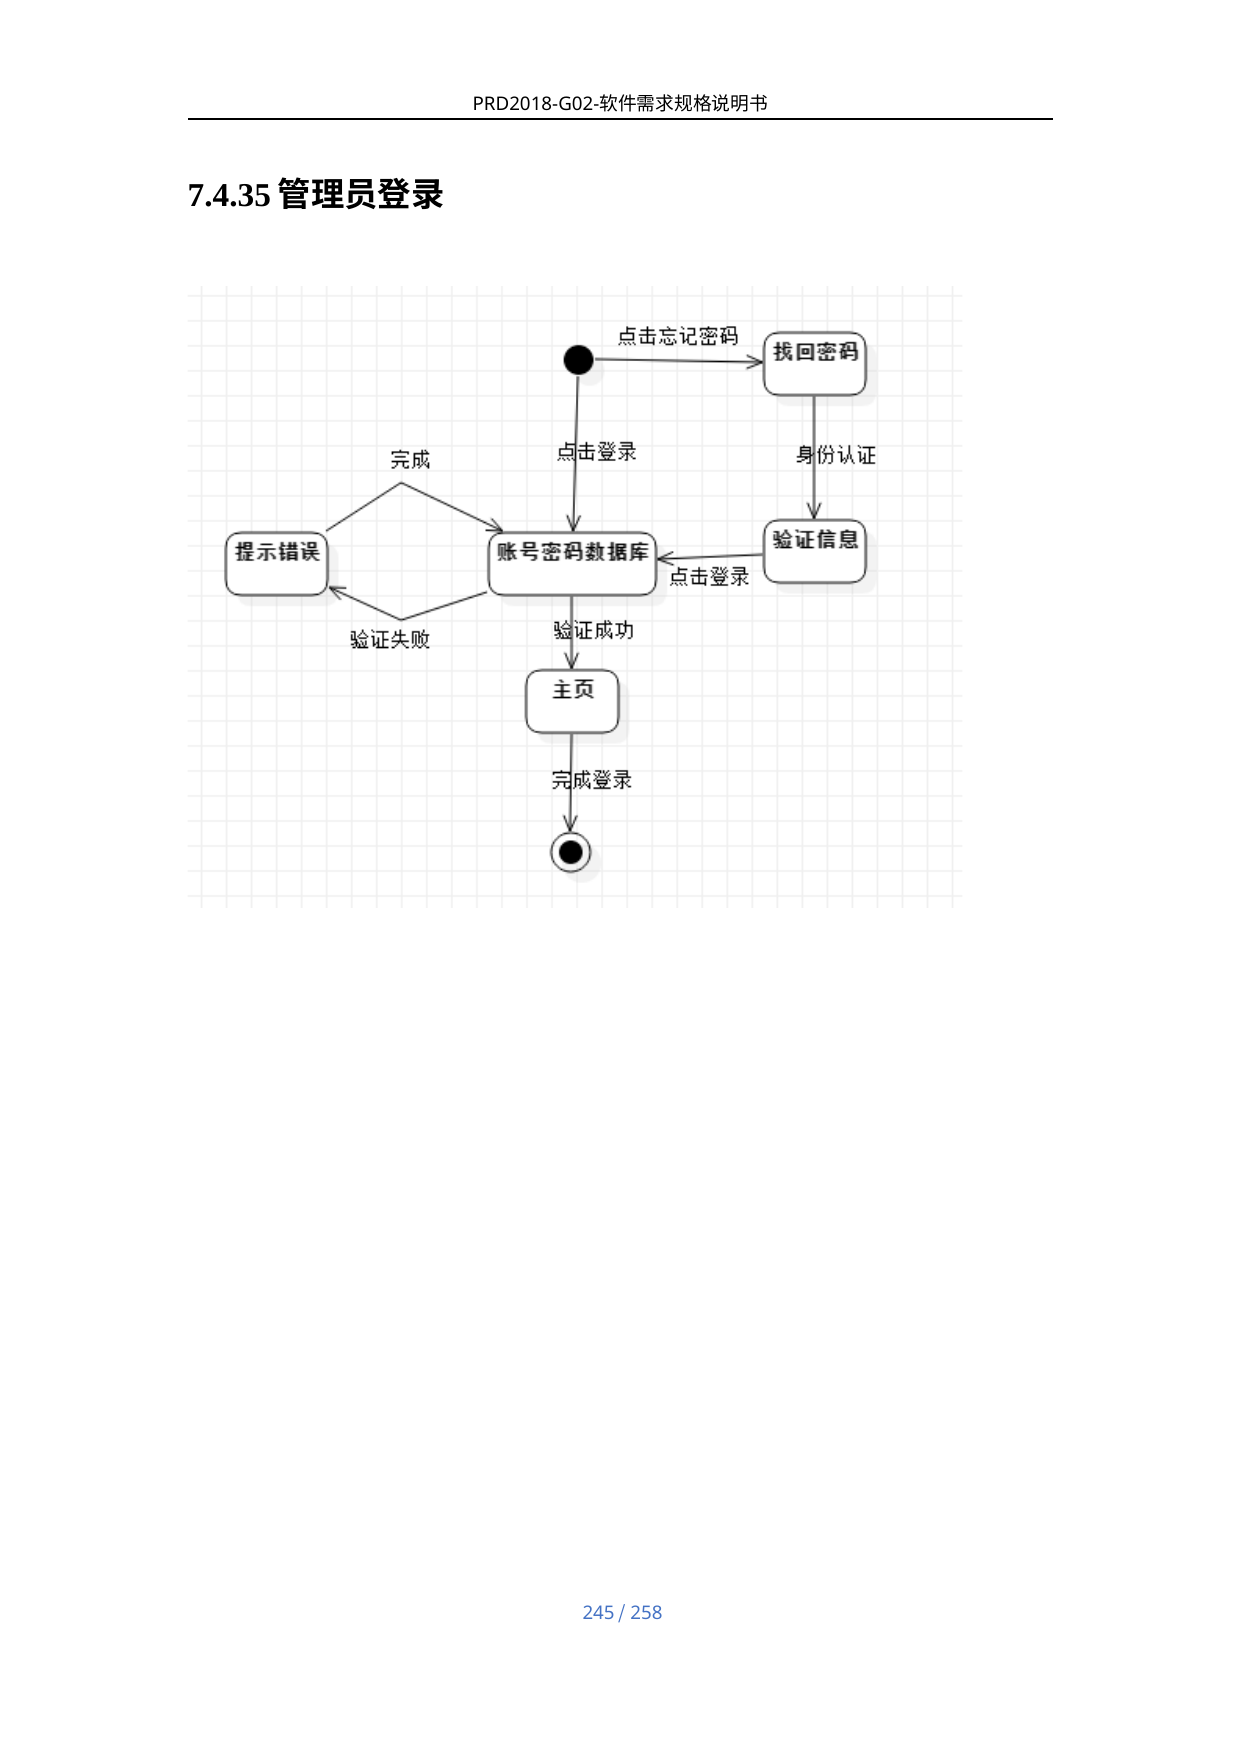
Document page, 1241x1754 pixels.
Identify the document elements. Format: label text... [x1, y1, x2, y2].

subtitle 7.4.35管理员登录 [187, 159, 1053, 224]
picture [187, 286, 963, 908]
